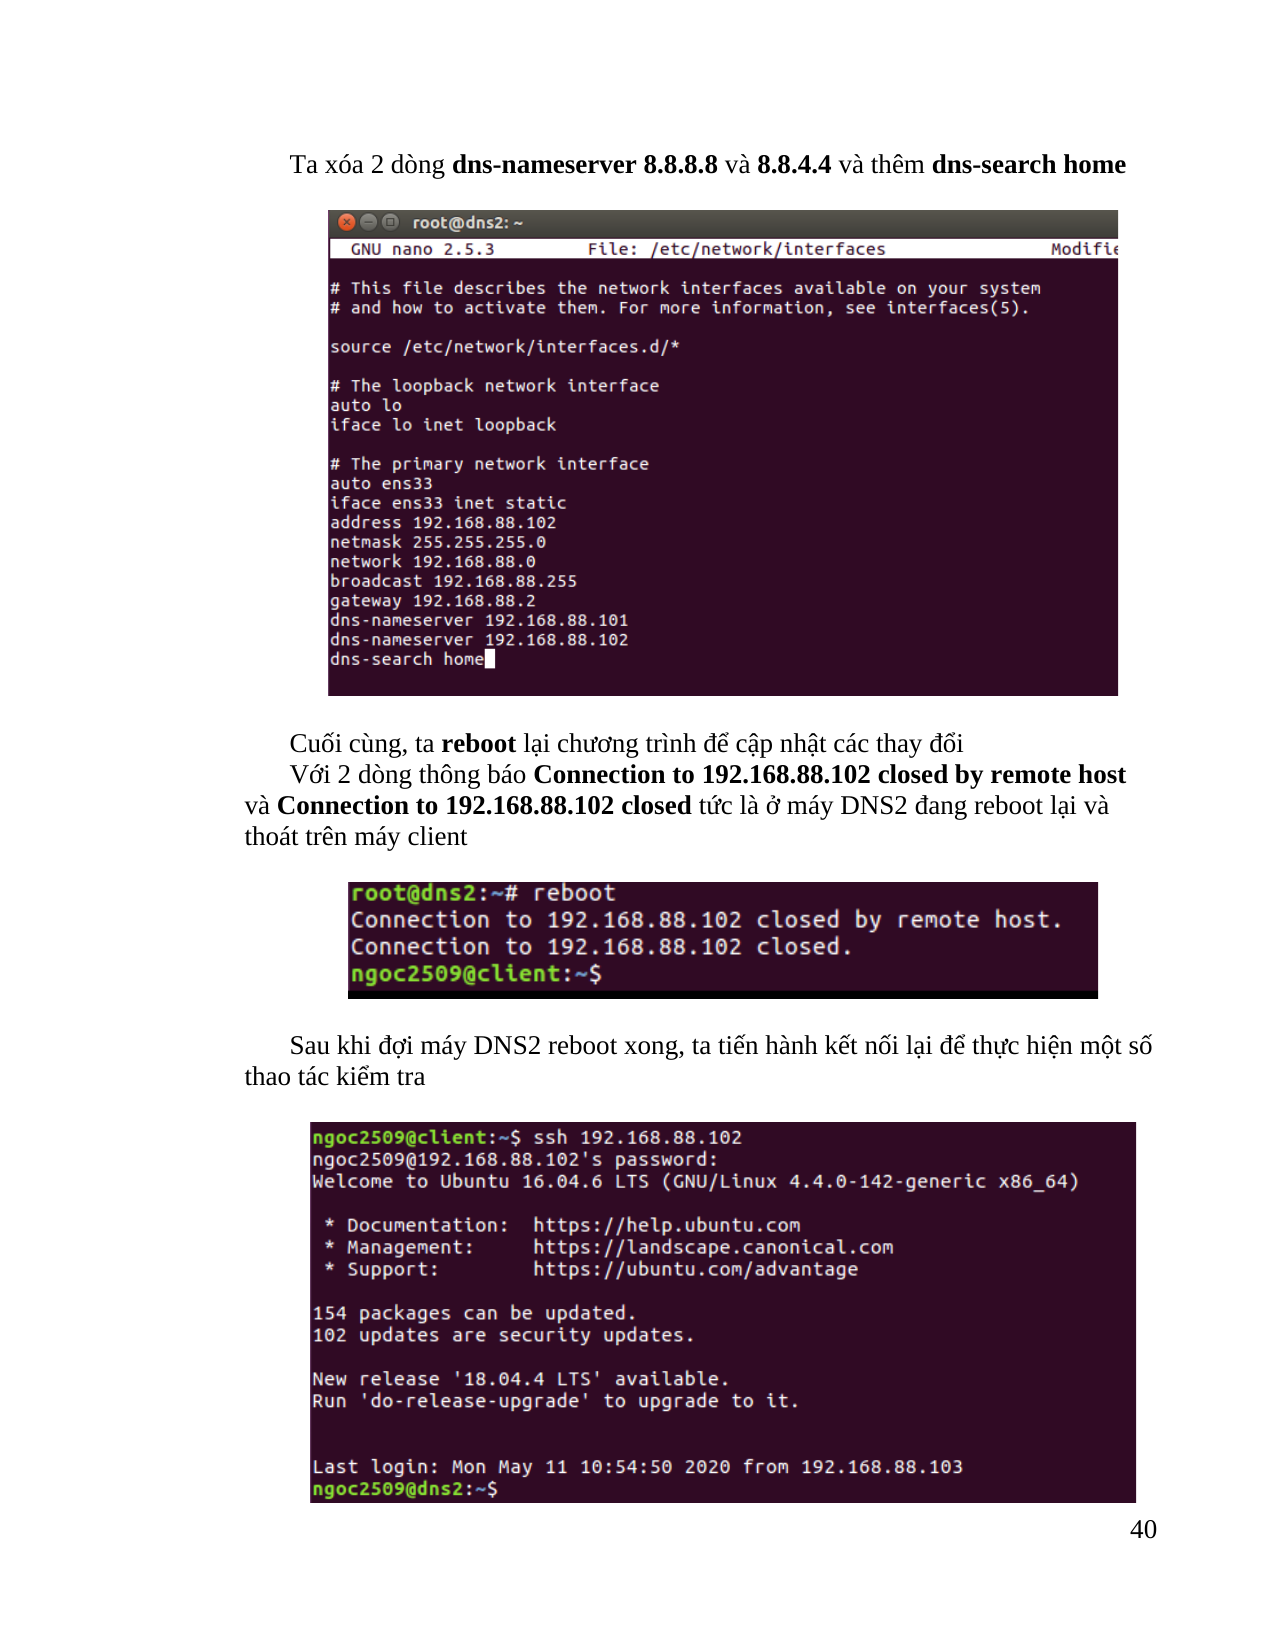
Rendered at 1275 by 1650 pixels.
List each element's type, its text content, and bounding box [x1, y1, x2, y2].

picture [328, 210, 1119, 696]
picture [310, 1122, 1137, 1503]
text Cuối cùng, ta reboot lại chương trình để cập nhật các thay đổi [244, 727, 1157, 758]
text Ta xóa 2 dòng dns-nameserver 8.8.8.8 và 8.8.4.4 và thêm dns-search home [244, 148, 1157, 179]
picture [348, 882, 1099, 999]
text Sau khi đợi máy DNS2 reboot xong, ta tiến hành kết nối lại để thực hiện một số thao tác kiểm tra [244, 1029, 1157, 1092]
text Với 2 dòng thông báo Connection to 192.168.88.102 closed by remote host và Connection to 192.168.88.102 closed tức là ở máy DNS2 đang reboot lại và thoát trên máy client [244, 758, 1157, 851]
